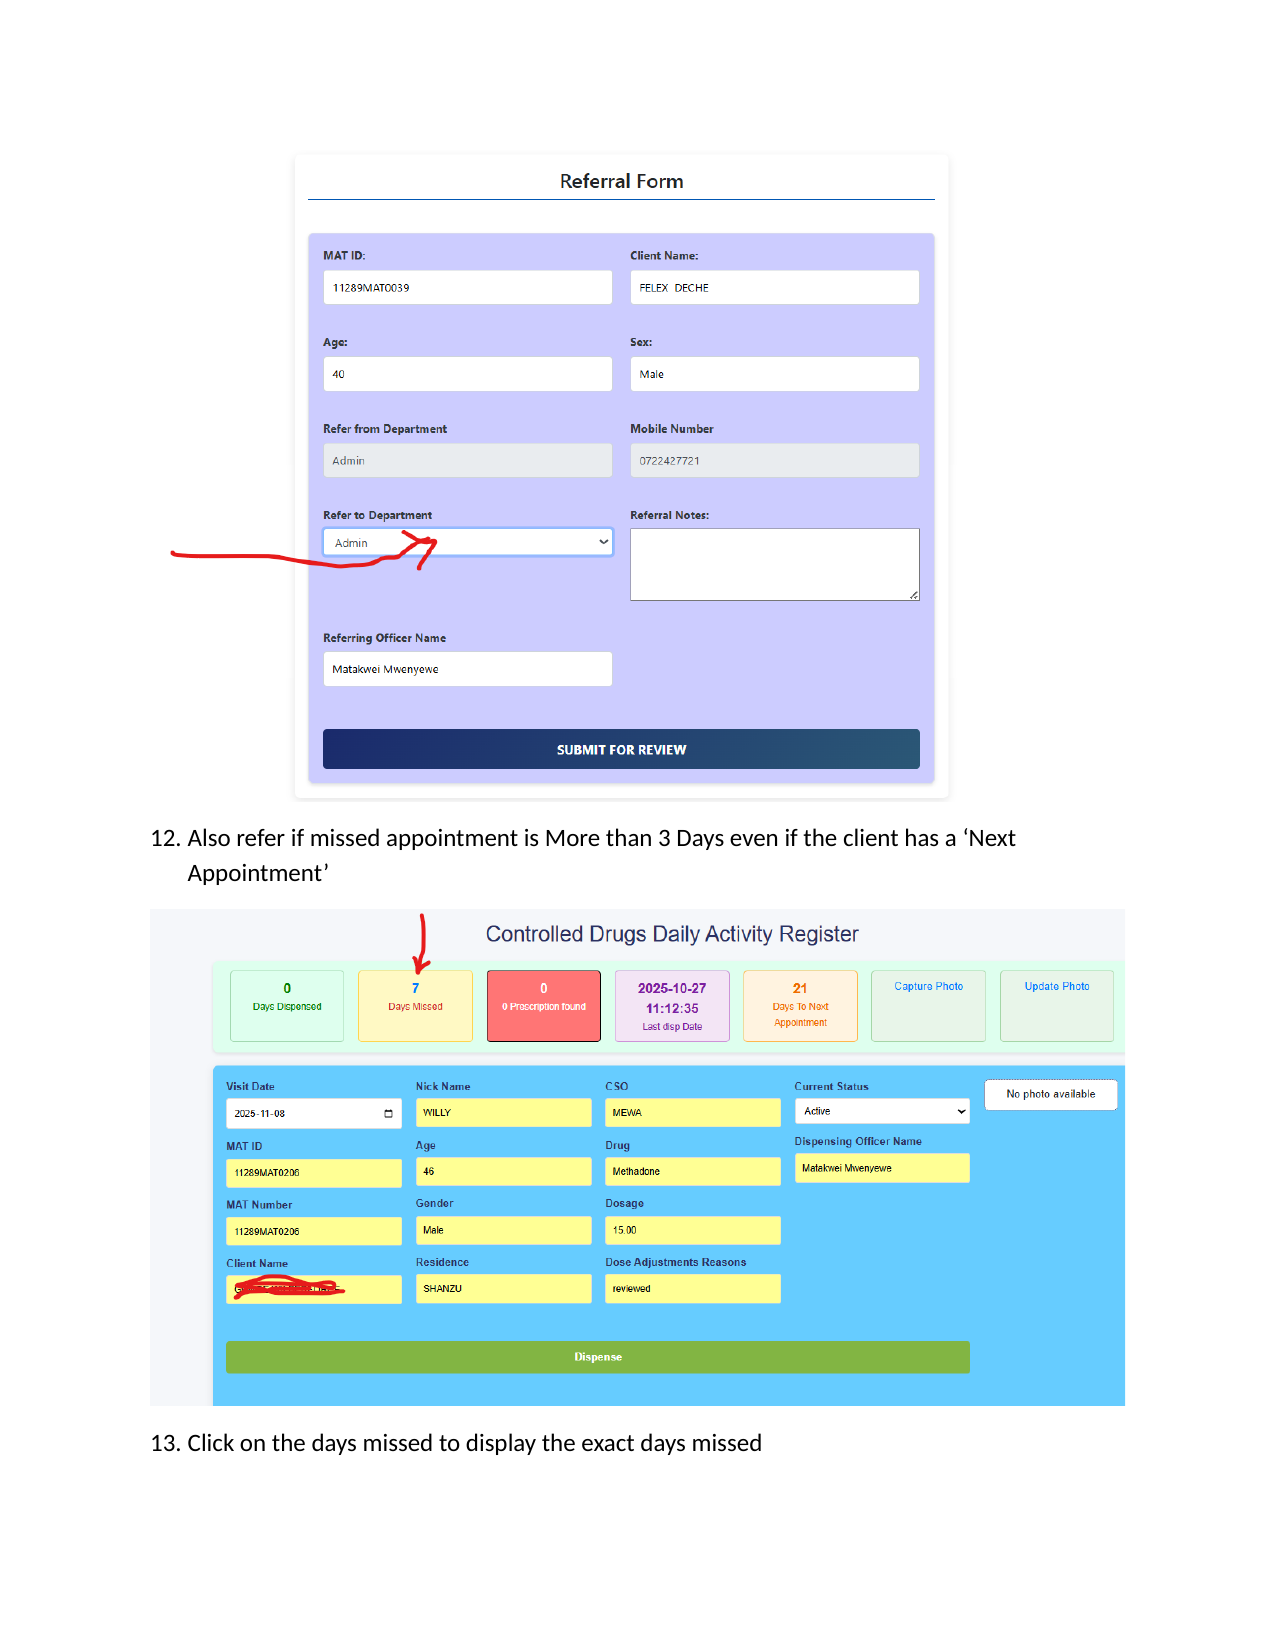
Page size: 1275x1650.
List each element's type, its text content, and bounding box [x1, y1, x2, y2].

picture [150, 150, 1125, 802]
list Click on the days missed to display the exact days missed [150, 1427, 1125, 1457]
list Also refer if missed appointment is More than 3 Days even if the client has a ‘Next Appointment’ [150, 822, 1125, 888]
picture [150, 909, 1125, 1406]
